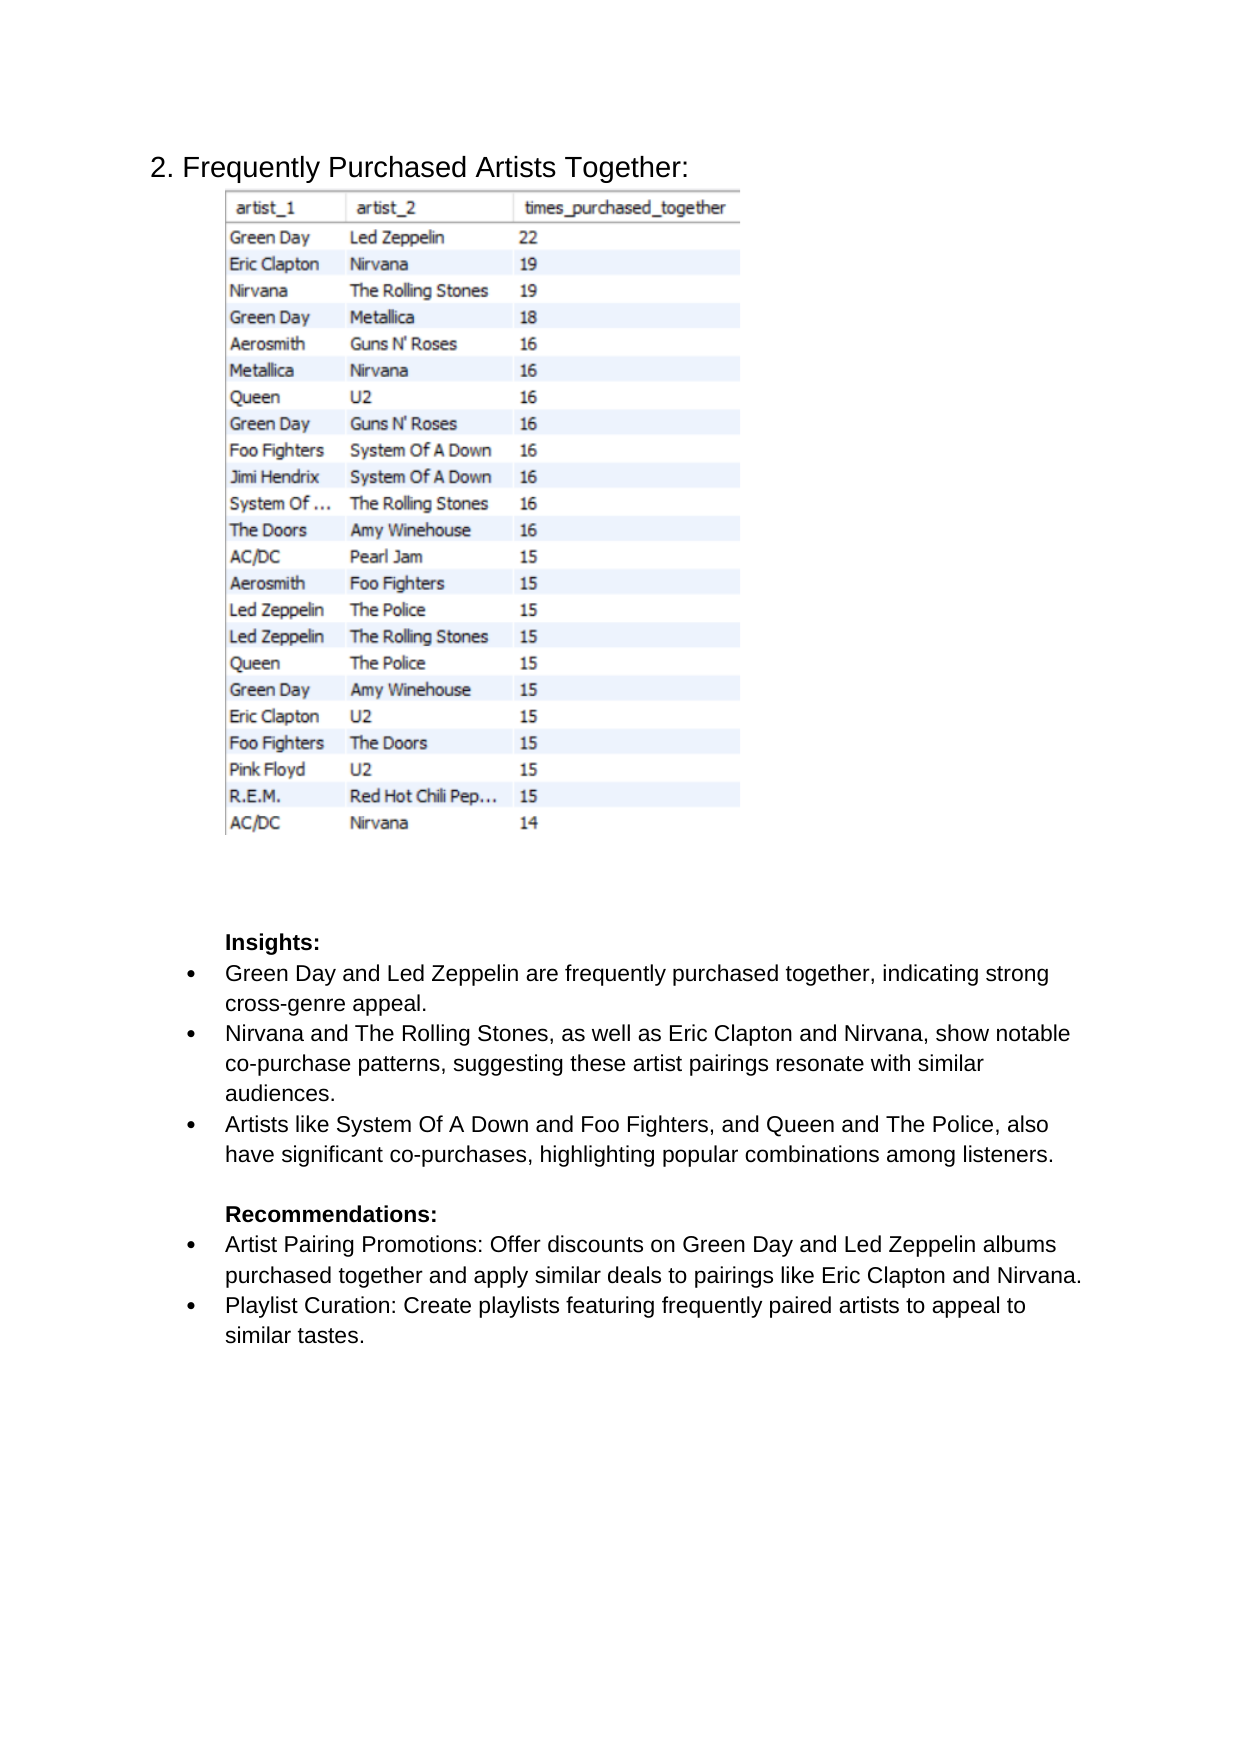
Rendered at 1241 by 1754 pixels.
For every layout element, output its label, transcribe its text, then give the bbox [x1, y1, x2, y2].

list Green Day and Led Zeppelin are frequently purchased together, indicating strong cross-genre appeal. [187, 959, 1090, 1016]
text 2. Frequently Purchased Artists Together: [150, 150, 1090, 183]
picture [225, 188, 740, 835]
list Playlist Curation: Create playlists featuring frequently paired artists to appeal to similar tastes. [187, 1292, 1090, 1348]
list Insights: [225, 929, 1090, 956]
list Nirvana and The Rolling Stones, as well as Eric Clapton and Nirvana, show notable co-purchase patterns, suggesting these artist pairings resonate with similar audiences. [187, 1020, 1090, 1107]
list Artists like System Of A Down and Foo Fighters, and Queen and The Police, also have significant co-purchases, highlighting popular combinations among listeners. [187, 1111, 1090, 1167]
list Recommendations: [225, 1201, 1090, 1227]
list Artist Pairing Promotions: Offer discounts on Green Day and Led Zeppelin albums purchased together and apply similar deals to pairings like Eric Clapton and Nirvana. [187, 1231, 1090, 1288]
